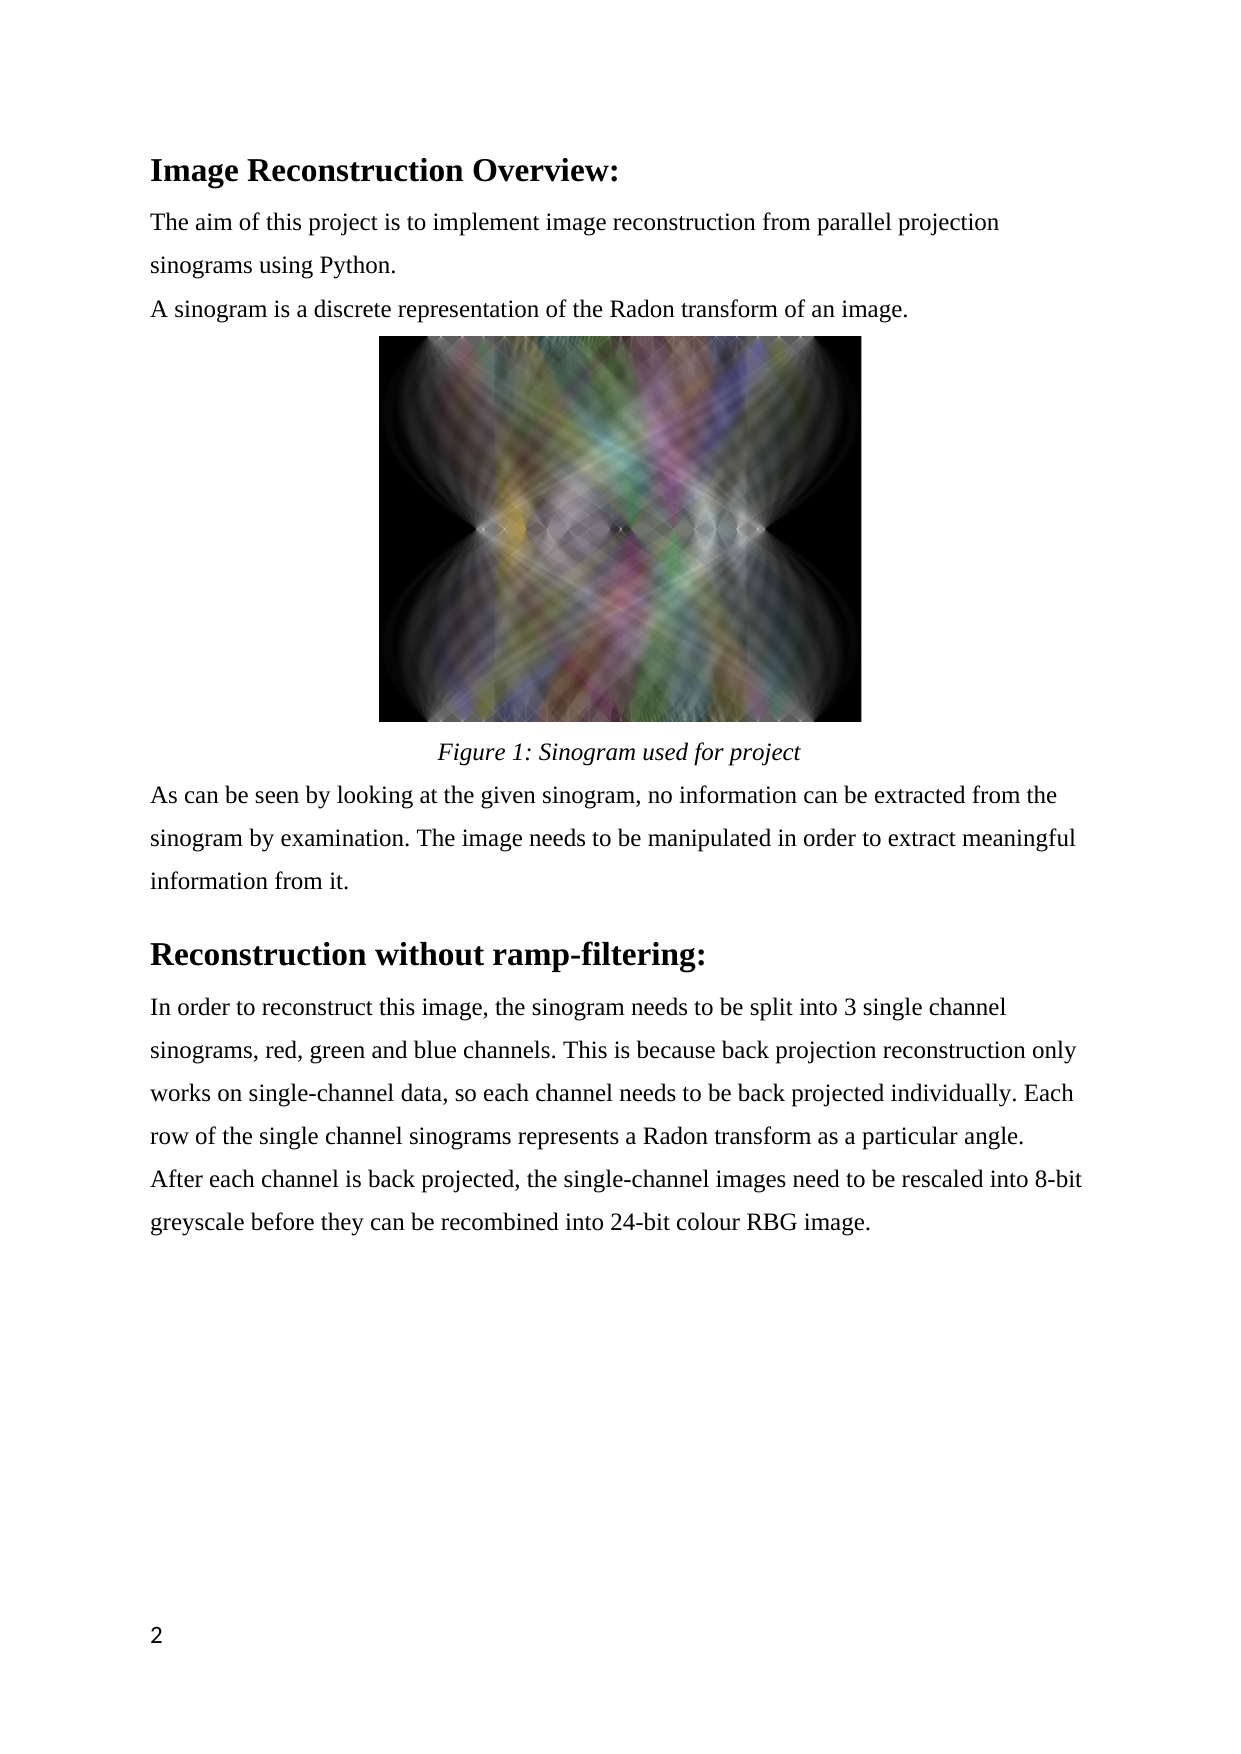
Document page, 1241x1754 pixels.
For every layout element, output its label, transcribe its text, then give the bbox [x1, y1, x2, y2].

picture [379, 336, 862, 722]
subtitle Image Reconstruction Overview: [150, 150, 1090, 188]
text Figure 1: Sinogram used for project [150, 737, 1090, 765]
text The aim of this project is to implement image reconstruction from parallel projection sinograms using Python. [150, 207, 1090, 279]
text In order to reconstruct this image, the sinogram needs to be split into 3 single channel sinograms, red, green and blue channels. This is because back projection reconstruction only works on single-channel data, so each channel needs to be back projected individually. Each row of the single channel sinograms represents a Radon transform as a particular angle. [150, 992, 1090, 1150]
text A sinogram is a discrete representation of the Radon transform of an image. [150, 294, 1090, 322]
text After each channel is back projected, the single-channel images need to be rescaled into 8-bit greyscale before they can be recombined into 24-bit colour RBG image. [150, 1164, 1090, 1236]
subtitle Reconstruction without ramp-filtering: [150, 934, 1090, 972]
text As can be seen by looking at the given sinogram, no information can be extracted from the sinogram by examination. The image needs to be manipulated in order to extract meaningful information from it. [150, 780, 1090, 895]
